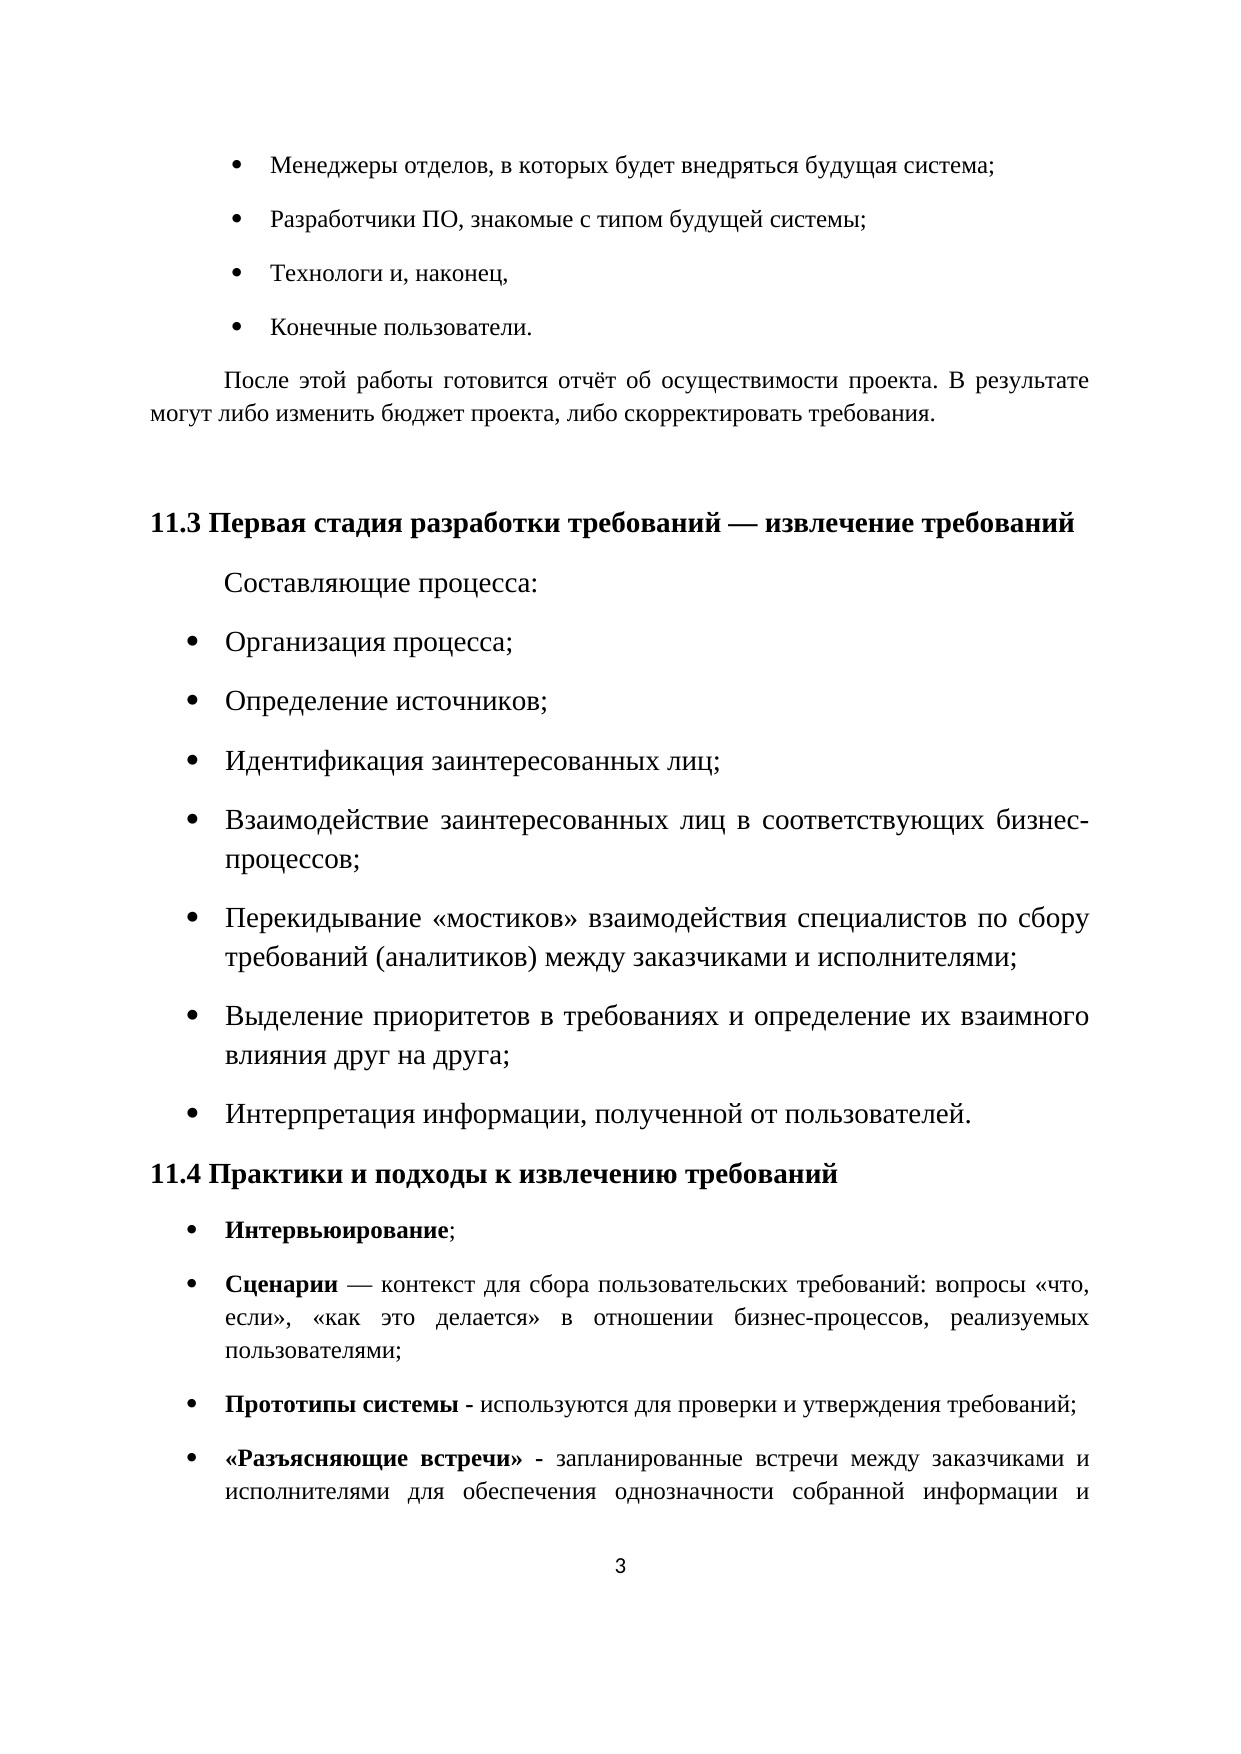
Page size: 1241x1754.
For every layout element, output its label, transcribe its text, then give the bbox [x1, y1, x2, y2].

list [187, 1443, 1090, 1505]
list Организация процесса; [187, 624, 1090, 658]
list Разработчики ПО, знакомые с типом будущей системы; [232, 204, 1090, 233]
list Менеджеры отделов, в которых будет внедряться будущая система; [232, 150, 1090, 179]
text 11.4 Практики и подходы к извлечению требований [150, 1156, 1090, 1189]
list Идентификация заинтересованных лиц; [187, 743, 1090, 777]
list Перекидывание «мостиков» взаимодействия специалистов по сбору требований (аналитиков) между заказчиками и исполнителями; [187, 901, 1090, 973]
list Конечные пользователи. [232, 312, 1090, 340]
list Прототипы системы - используются для проверки и утверждения требований; [187, 1389, 1090, 1418]
list Интерпретация информации, полученной от пользователей. [187, 1097, 1090, 1130]
list Выделение приоритетов в требованиях и определение их взаимного влияния друг на друга; [187, 998, 1090, 1071]
list Интервьюирование; [187, 1215, 1090, 1244]
text 11.3 Первая стадия разработки требований — извлечение требований [150, 505, 1090, 539]
text Составляющие процесса: [150, 565, 1090, 598]
text После этой работы готовится отчёт об осуществимости проекта. В результате могут либо изменить бюджет проекта, либо скорректировать требования. [150, 365, 1090, 427]
list Взаимодействие заинтересованных лиц в соответствующих бизнес-процессов; [187, 802, 1090, 875]
list Определение источников; [187, 683, 1090, 717]
list Сценарии — контекст для сбора пользовательских требований: вопросы «что, если», «как это делается» в отношении бизнес-процессов, реализуемых пользователями; [187, 1269, 1090, 1364]
list Технологи и, наконец, [232, 258, 1090, 286]
